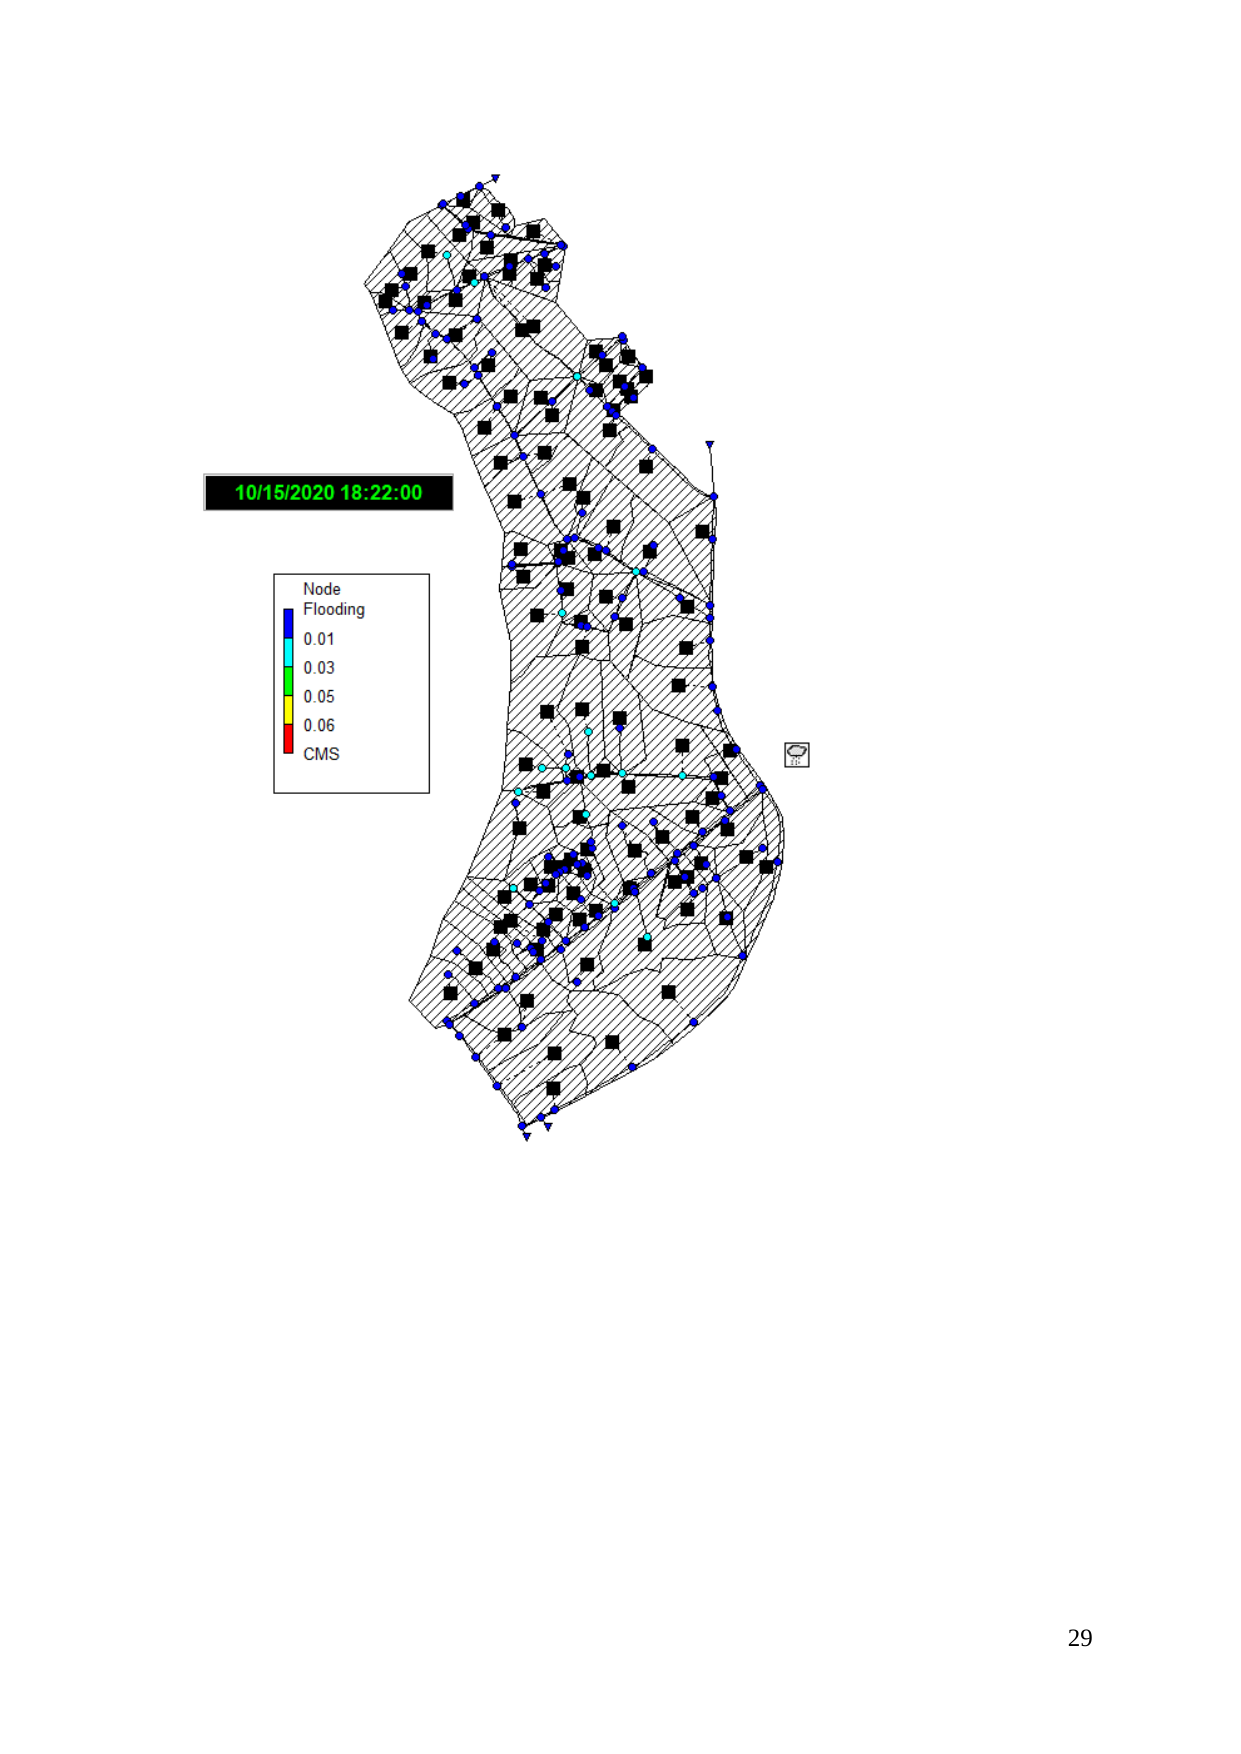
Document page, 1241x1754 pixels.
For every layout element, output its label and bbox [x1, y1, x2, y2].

picture [147, 147, 855, 1163]
